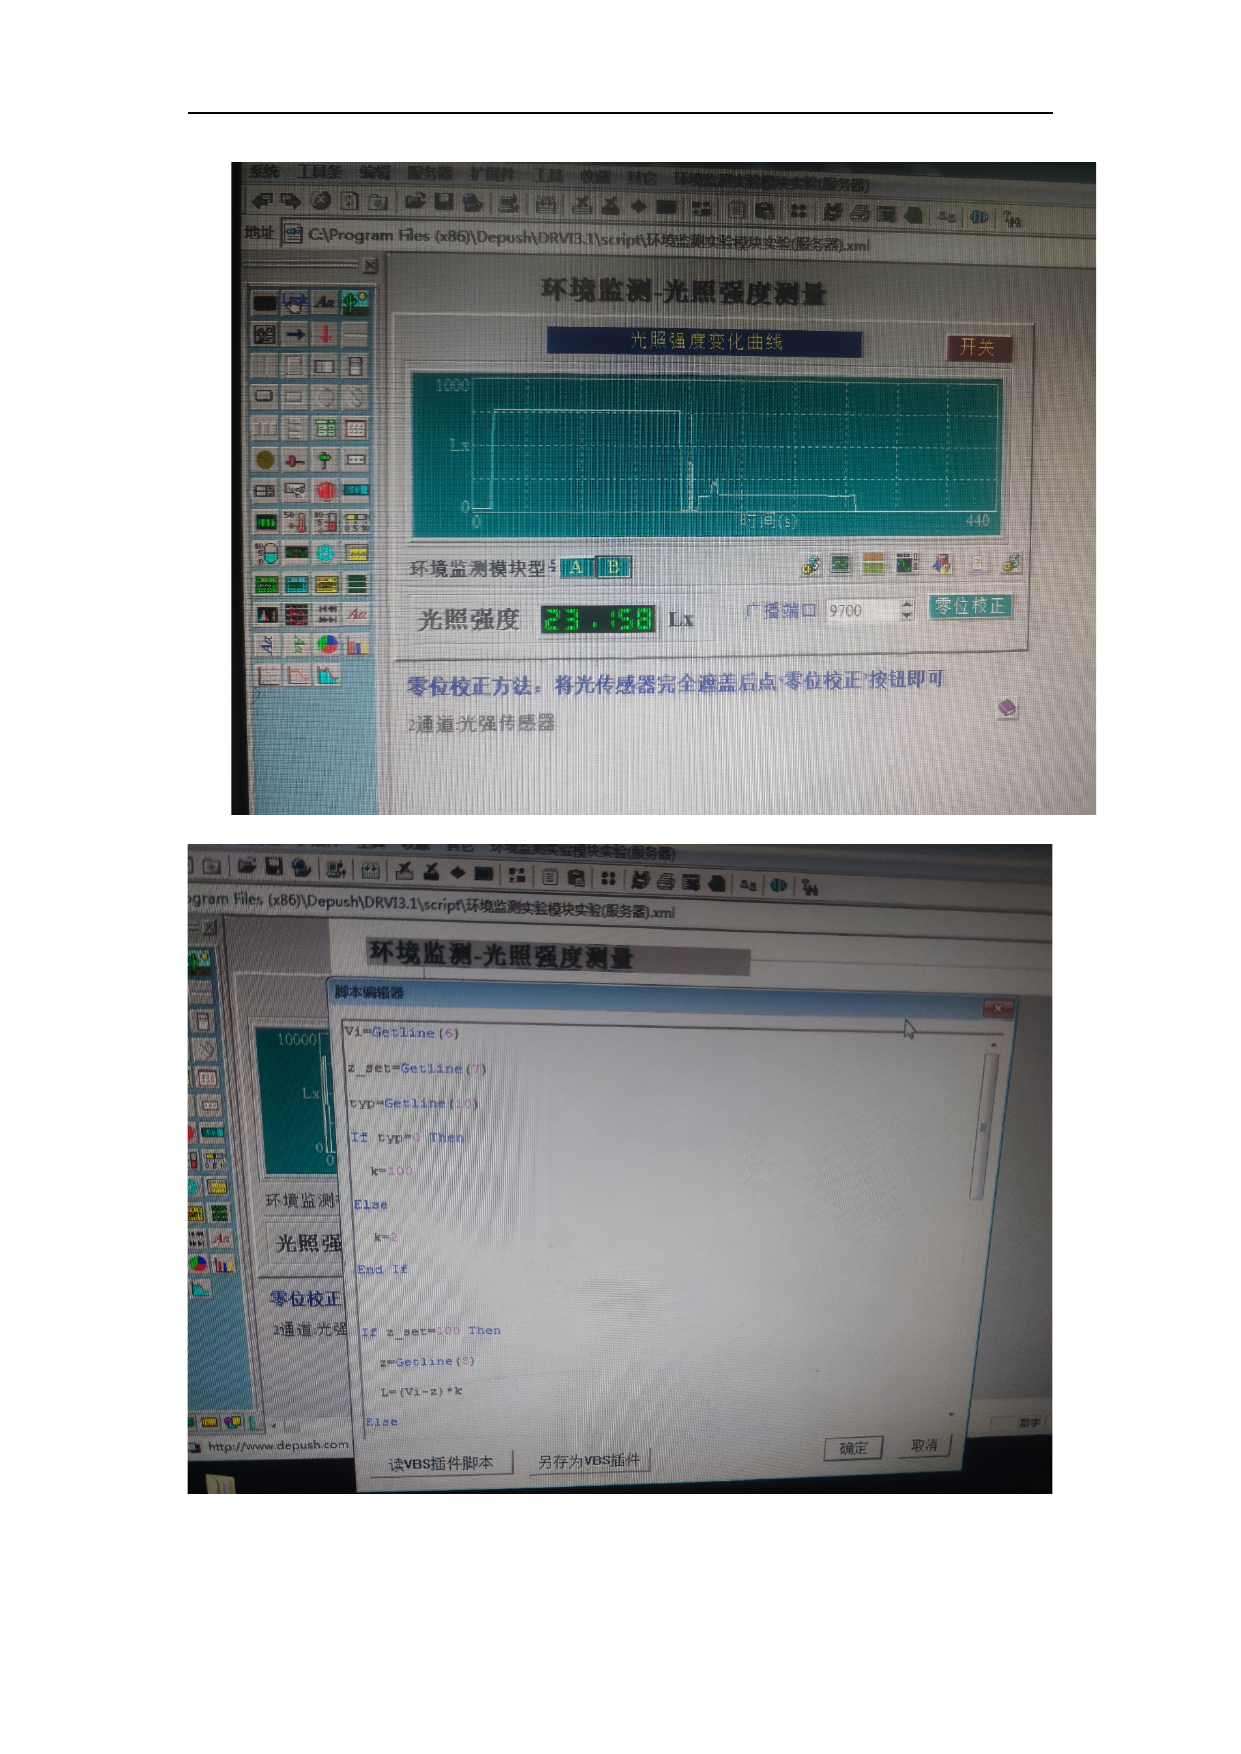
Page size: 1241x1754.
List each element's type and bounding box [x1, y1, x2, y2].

picture [187, 844, 1053, 1494]
picture [231, 162, 1097, 815]
